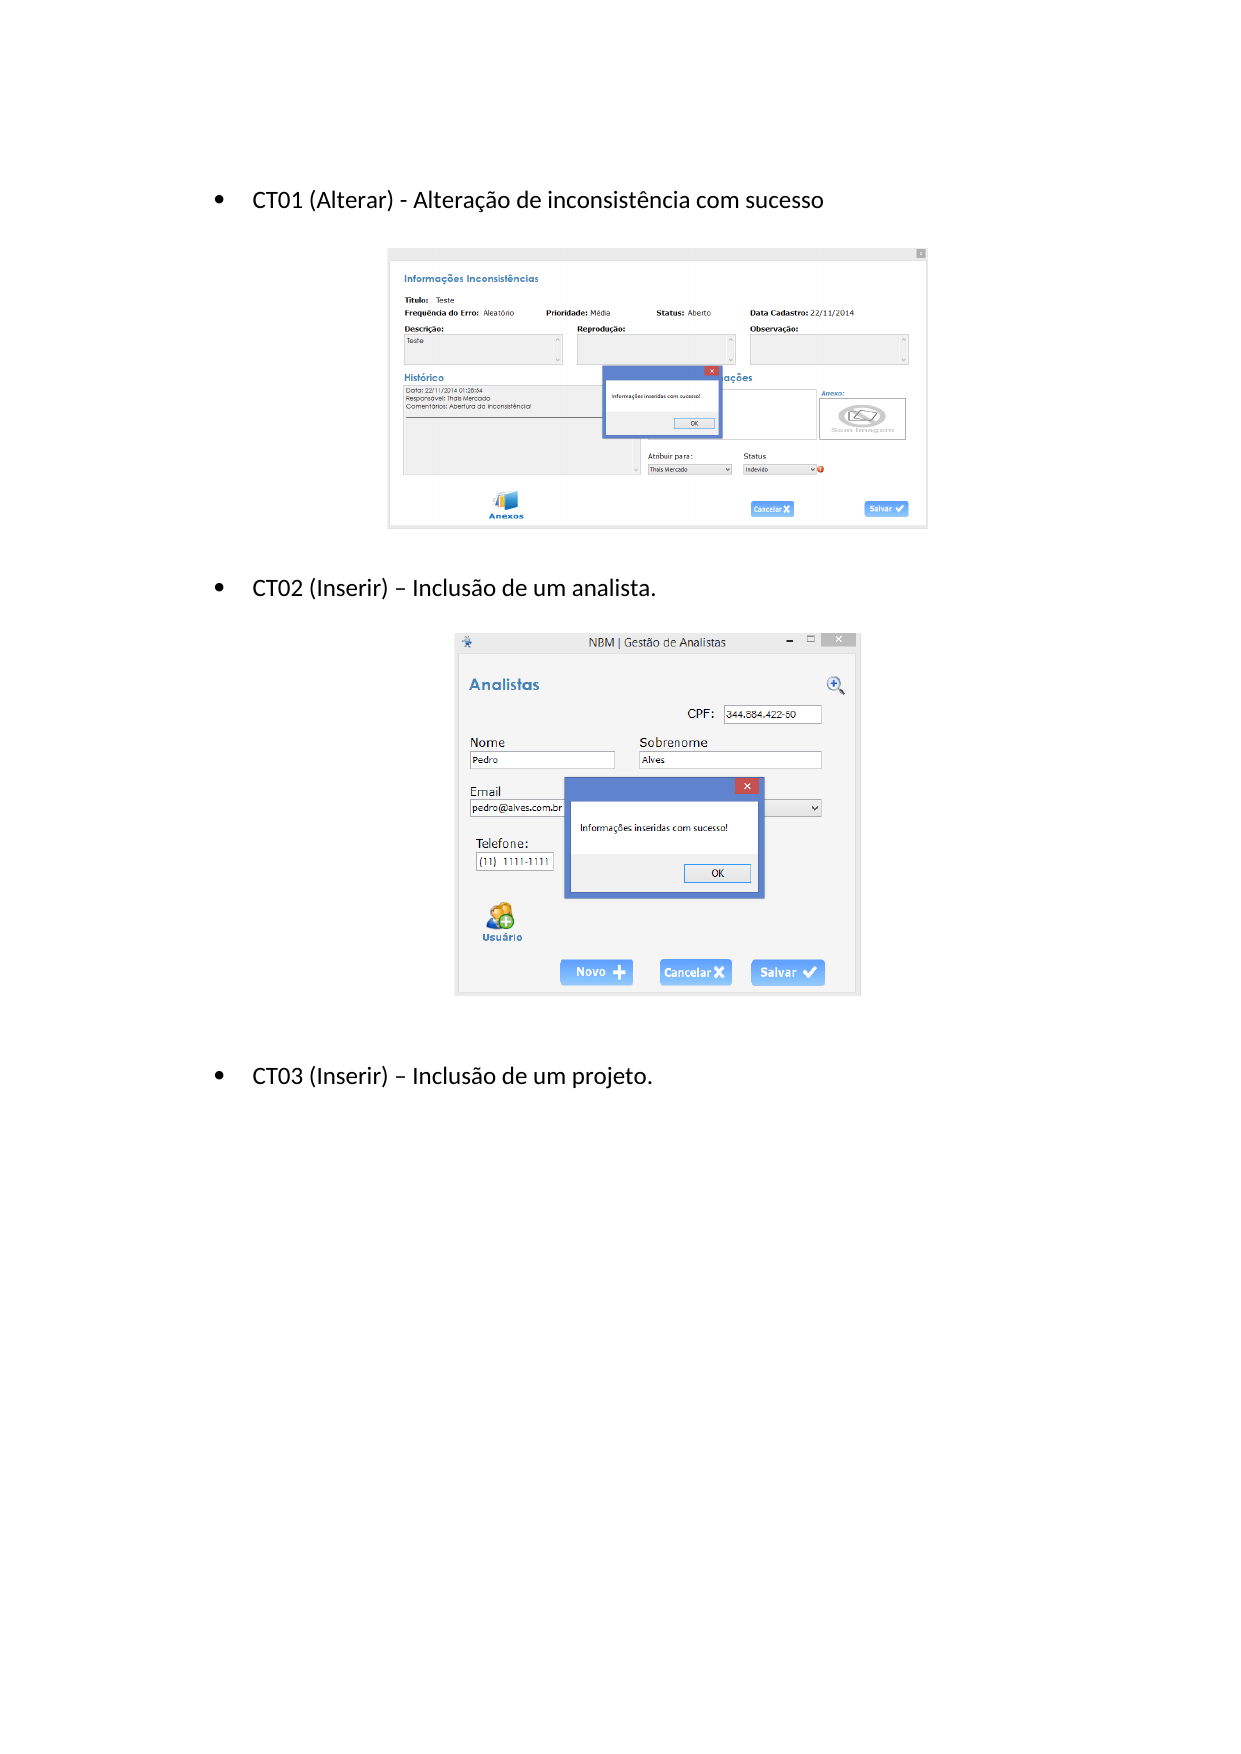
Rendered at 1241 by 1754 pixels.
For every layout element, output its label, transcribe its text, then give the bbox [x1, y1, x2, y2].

list CT01 (Alterar) - Alteração de inconsistência com sucesso [215, 184, 1063, 215]
picture [454, 633, 861, 996]
picture [387, 248, 928, 529]
list CT03 (Inserir) – Inclusão de um projeto. [215, 1060, 1063, 1091]
list CT02 (Inserir) – Inclusão de um analista. [215, 572, 1063, 602]
